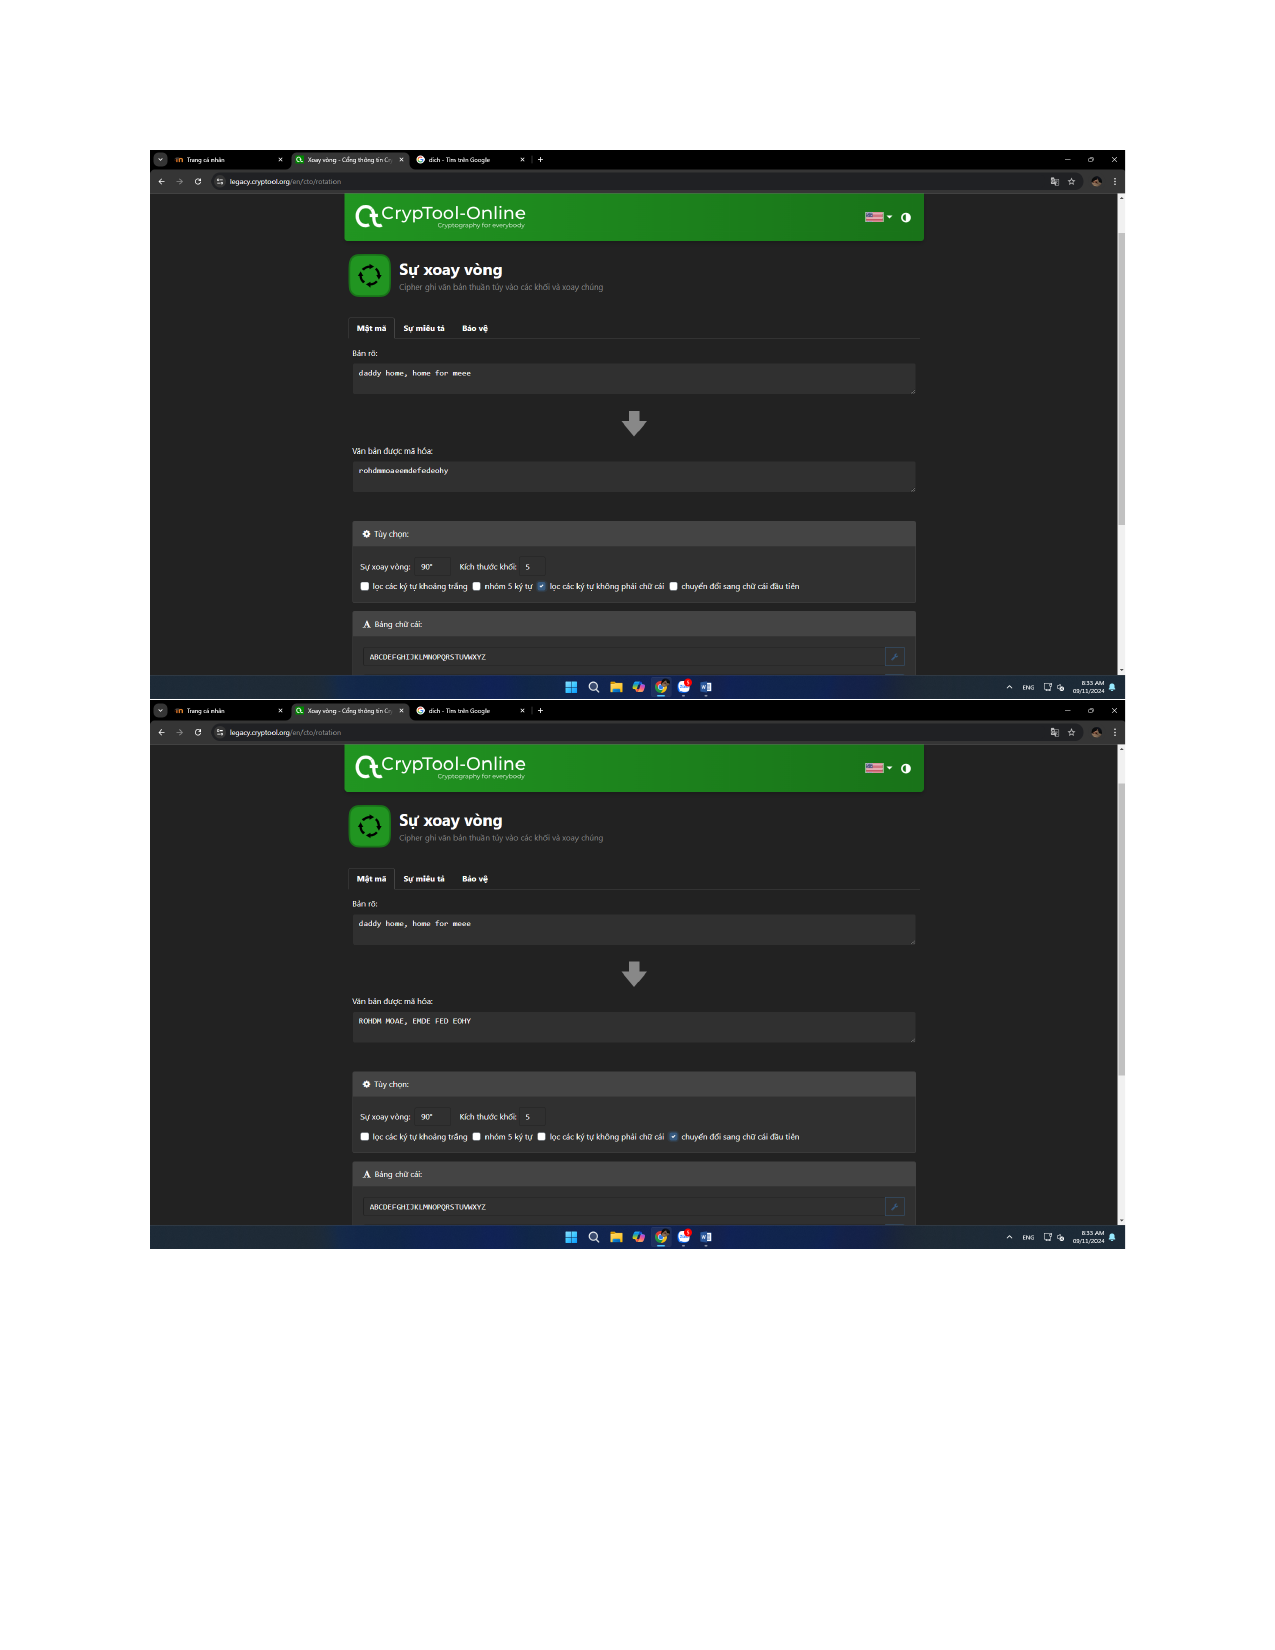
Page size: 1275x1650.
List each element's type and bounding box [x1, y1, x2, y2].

picture [150, 150, 1125, 699]
picture [150, 700, 1125, 1249]
